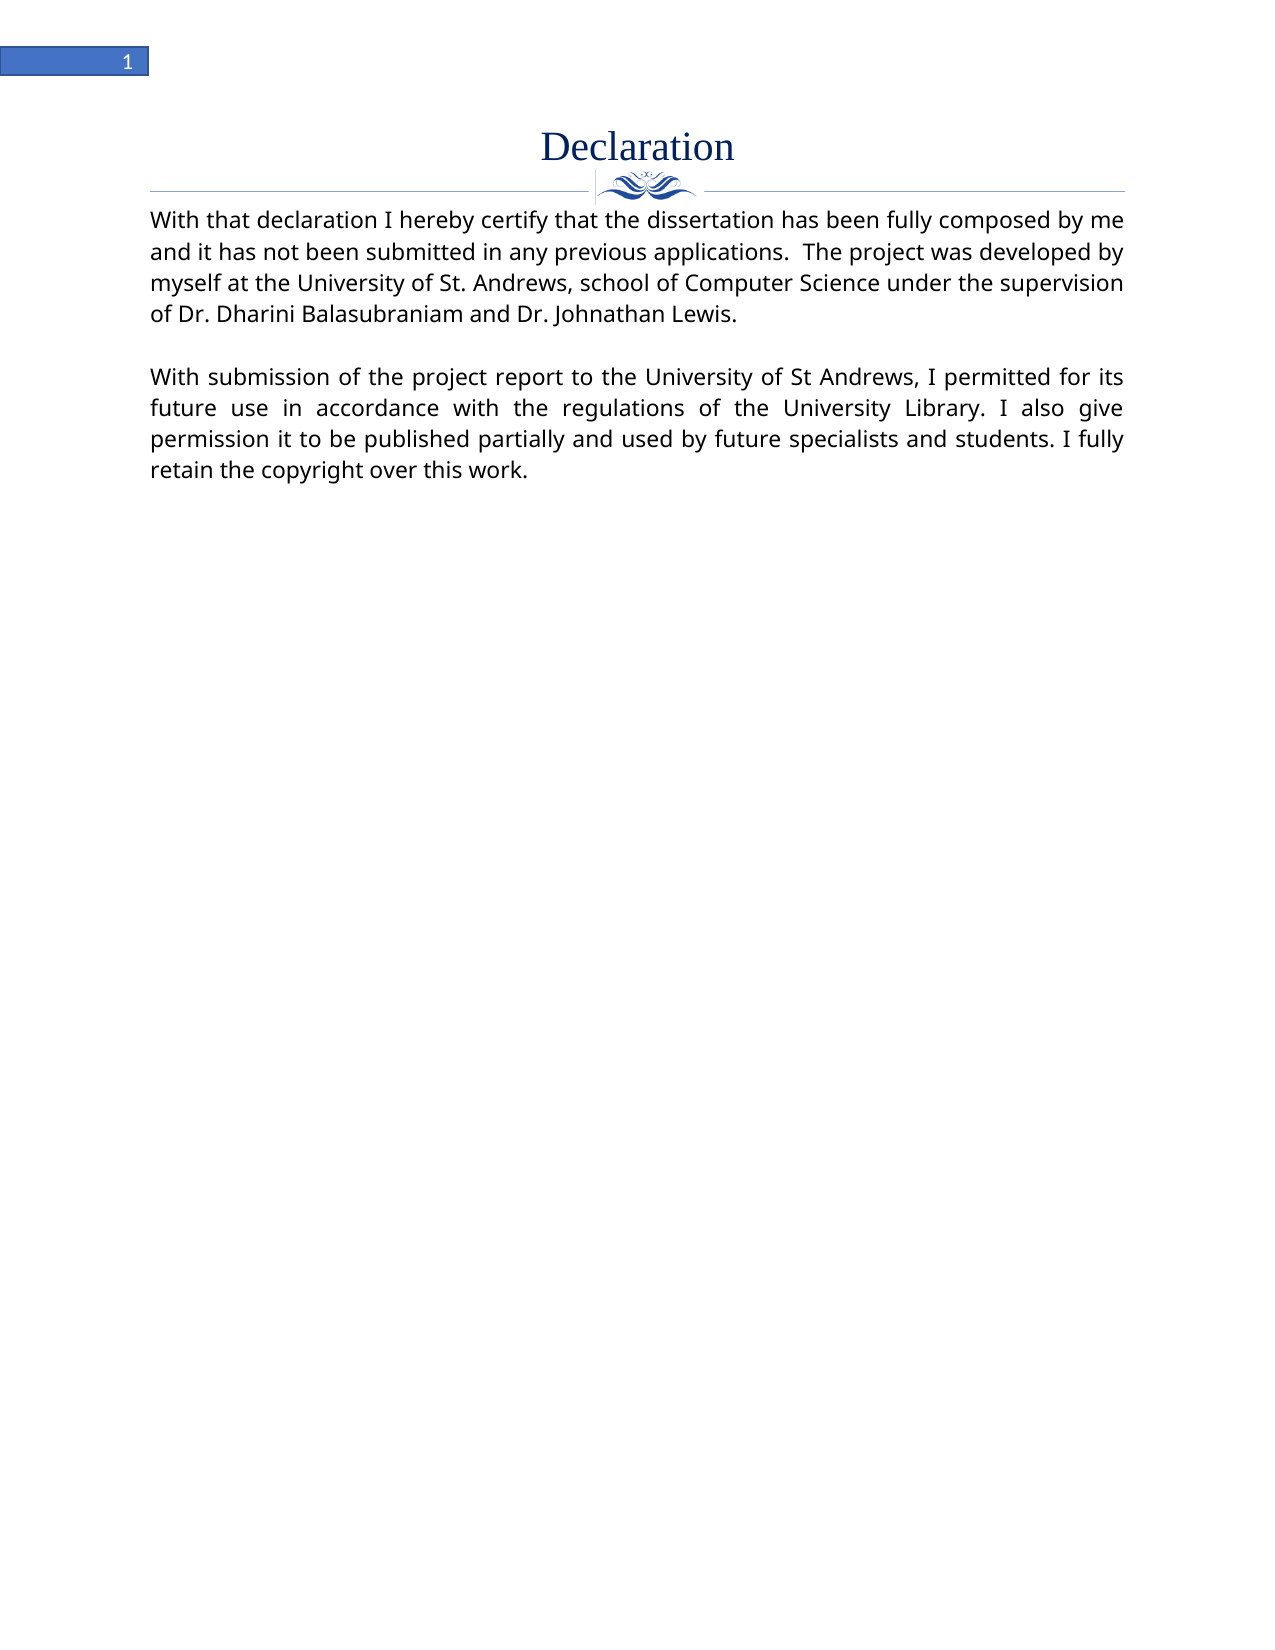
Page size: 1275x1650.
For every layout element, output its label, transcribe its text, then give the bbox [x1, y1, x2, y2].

text Declaration [150, 122, 1125, 169]
text With that declaration I hereby certify that the dissertation has been fully composed by me and it has not been submitted in any previous applications. The project was developed by myself at the University of St. Andrews, school of Computer Science under the supervision of Dr. Dharini Balasubraniam and Dr. Johnathan Lewis. [150, 205, 1125, 329]
text With submission of the project report to the University of St Andrews, I permitted for its future use in accordance with the regulations of the University Library. I also give permission it to be published partially and used by future specialists and students. I fully retain the copyright over this work. [150, 361, 1125, 486]
